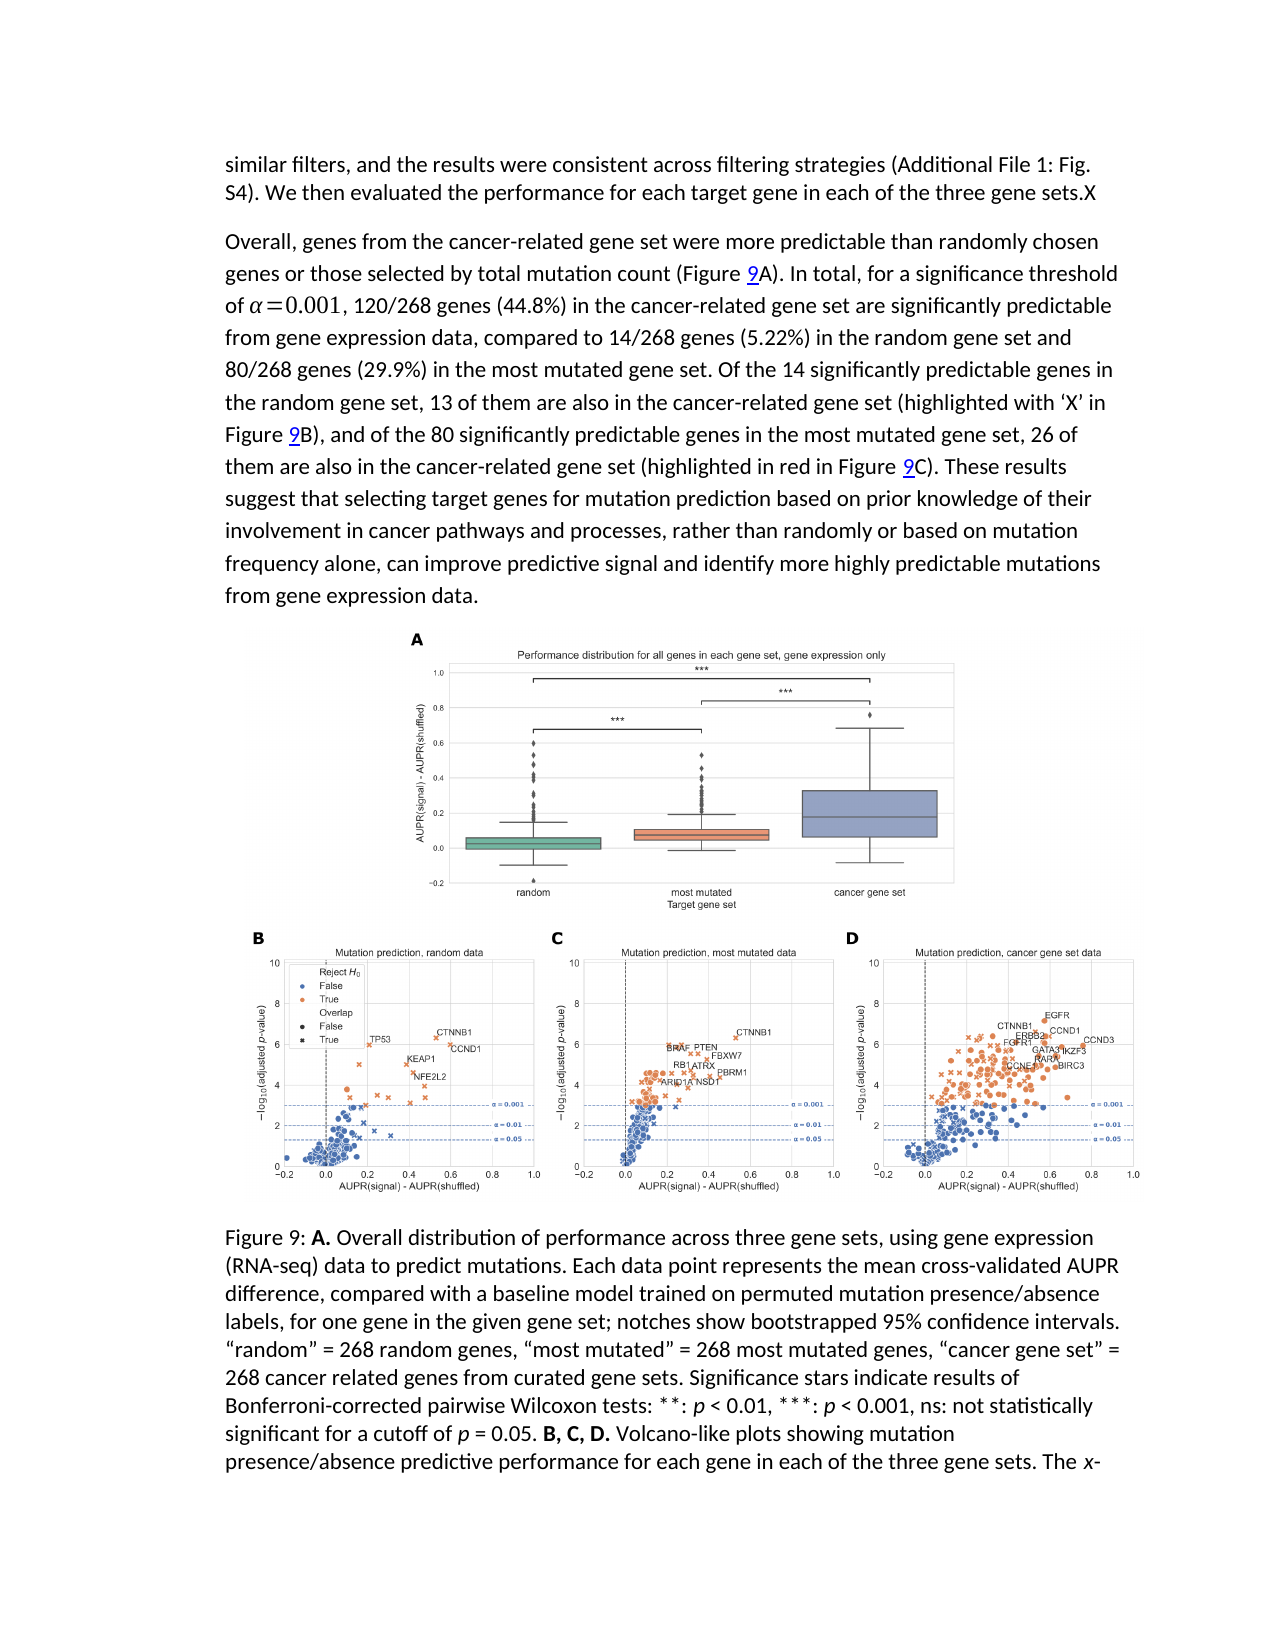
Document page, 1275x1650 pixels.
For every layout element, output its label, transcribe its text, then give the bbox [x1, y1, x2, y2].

text Overall, genes from the cancer-related gene set were more predictable than randomly chosen genes or those selected by total mutation count (Figure 9A). In total, for a significance threshold of , 120/268 genes (44.8%) in the cancer-related gene set are significantly predictable from gene expression data, compared to 14/268 genes (5.22%) in the random gene set and 80/268 genes (29.9%) in the most mutated gene set. Of the 14 significantly predictable genes in the random gene set, 13 of them are also in the cancer-related gene set (highlighted with ‘X’ in Figure 9B), and of the 80 significantly predictable genes in the most mutated gene set, 26 of them are also in the cancer-related gene set (highlighted in red in Figure 9C). These results suggest that selecting target genes for mutation prediction based on prior knowledge of their involvement in cancer pathways and processes, rather than randomly or based on mutation frequency alone, can improve predictive signal and identify more highly predictable mutations from gene expression data. [225, 227, 1125, 609]
picture [243, 627, 1144, 1202]
